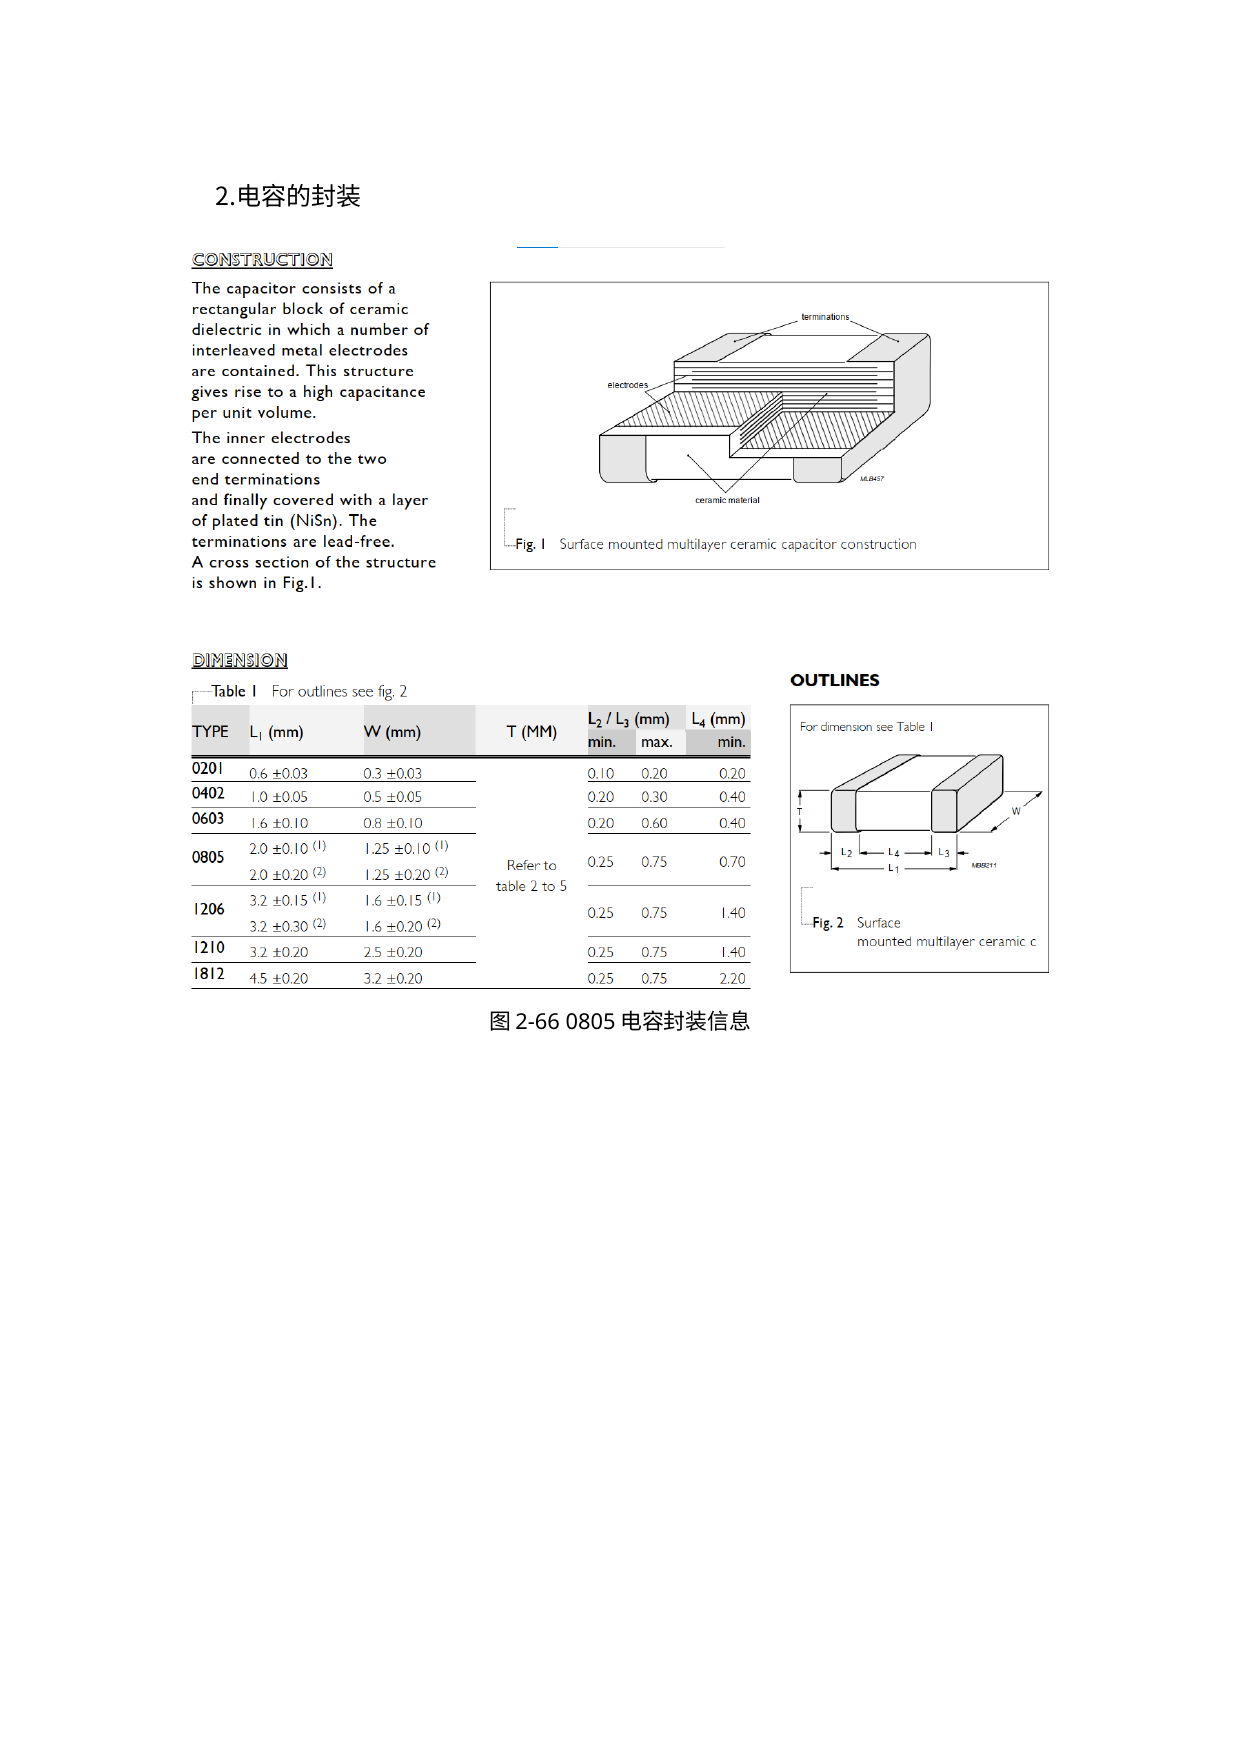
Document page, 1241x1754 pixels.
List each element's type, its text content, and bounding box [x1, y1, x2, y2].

picture [165, 247, 1075, 992]
subtitle 2.电容的封装 [165, 162, 1075, 227]
text 图2-66 0805电容封装信息 [165, 1003, 1075, 1036]
